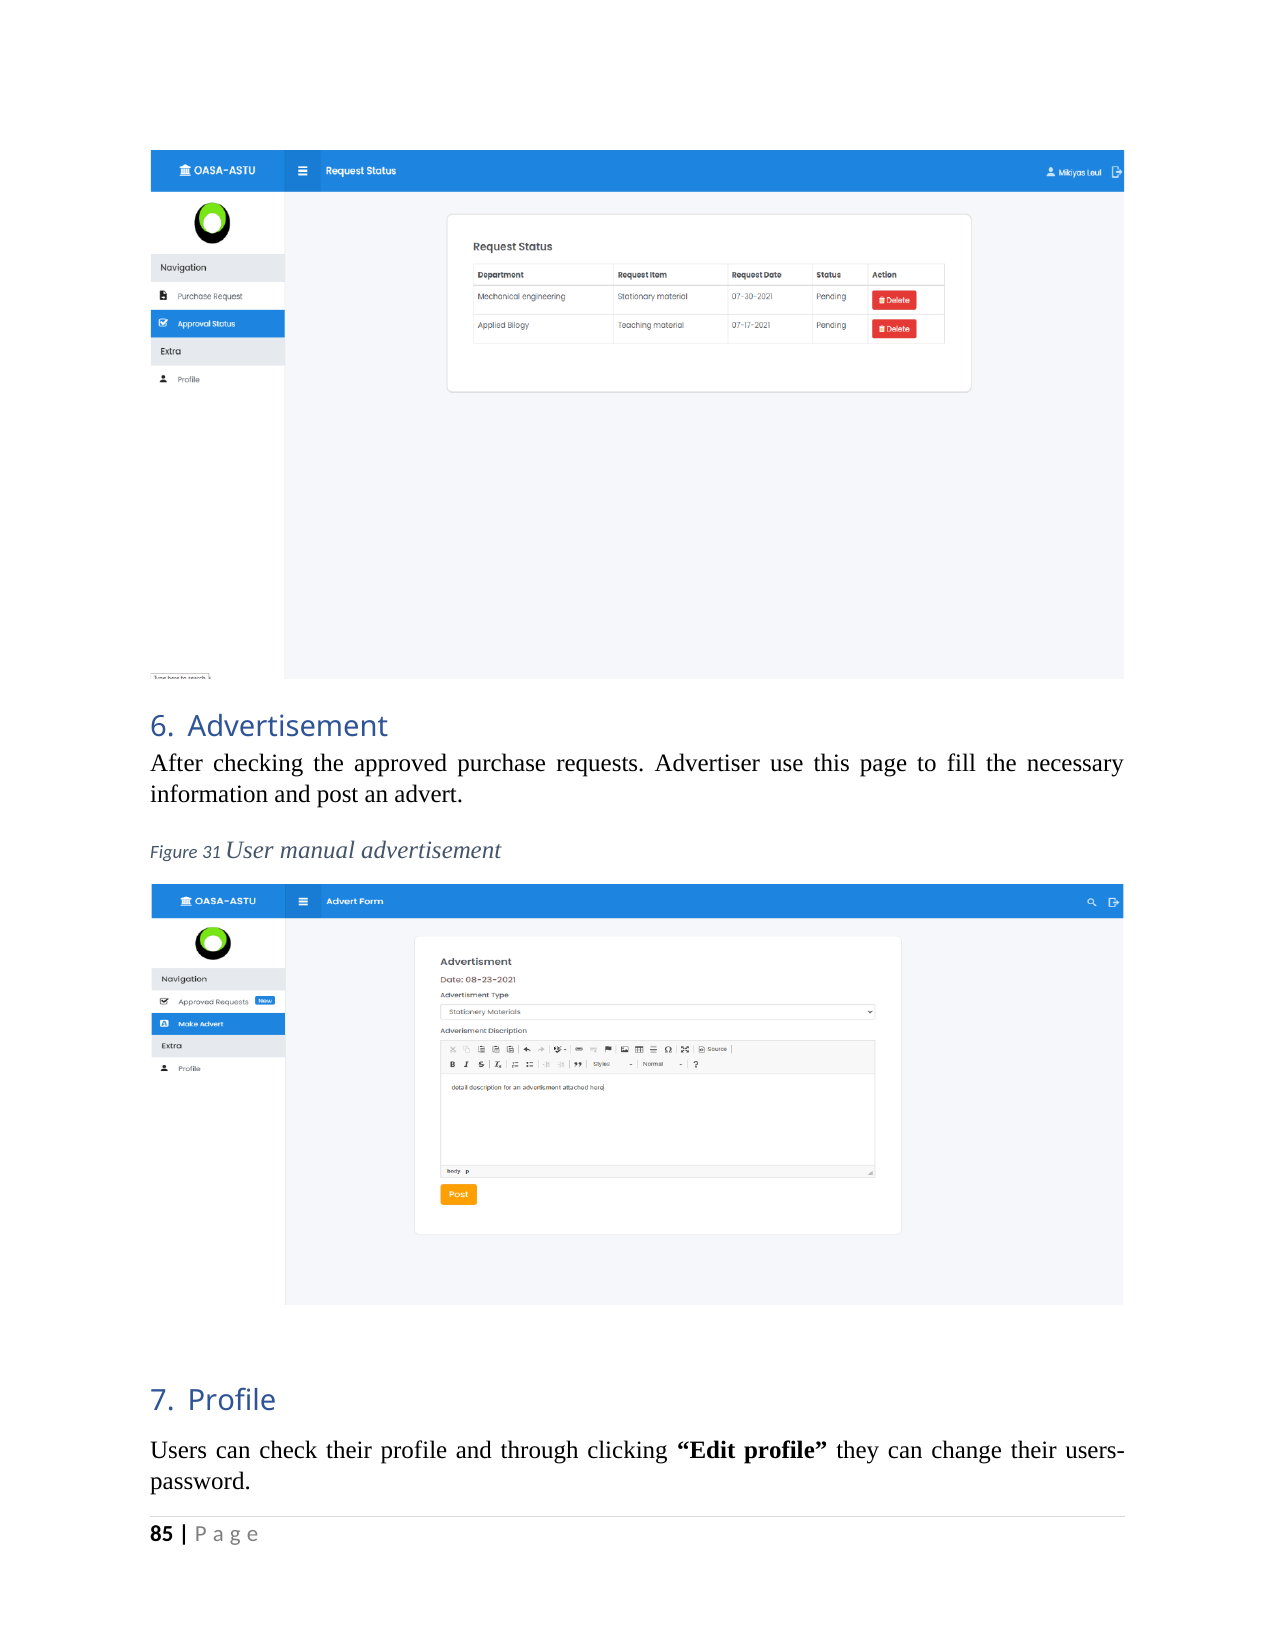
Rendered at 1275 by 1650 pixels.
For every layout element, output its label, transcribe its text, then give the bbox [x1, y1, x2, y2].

text Users can check their profile and through clicking “Edit profile” they can change their users-password. [150, 1435, 1125, 1495]
text Figure 31 User manual advertisement [150, 835, 1125, 864]
picture [151, 884, 1124, 1305]
picture [150, 150, 1125, 679]
subtitle Advertisement [150, 705, 1125, 745]
text After checking the approved purchase requests. Advertiser use this page to fill the necessary information and post an advert. [150, 748, 1125, 808]
subtitle Profile [150, 1380, 1125, 1419]
